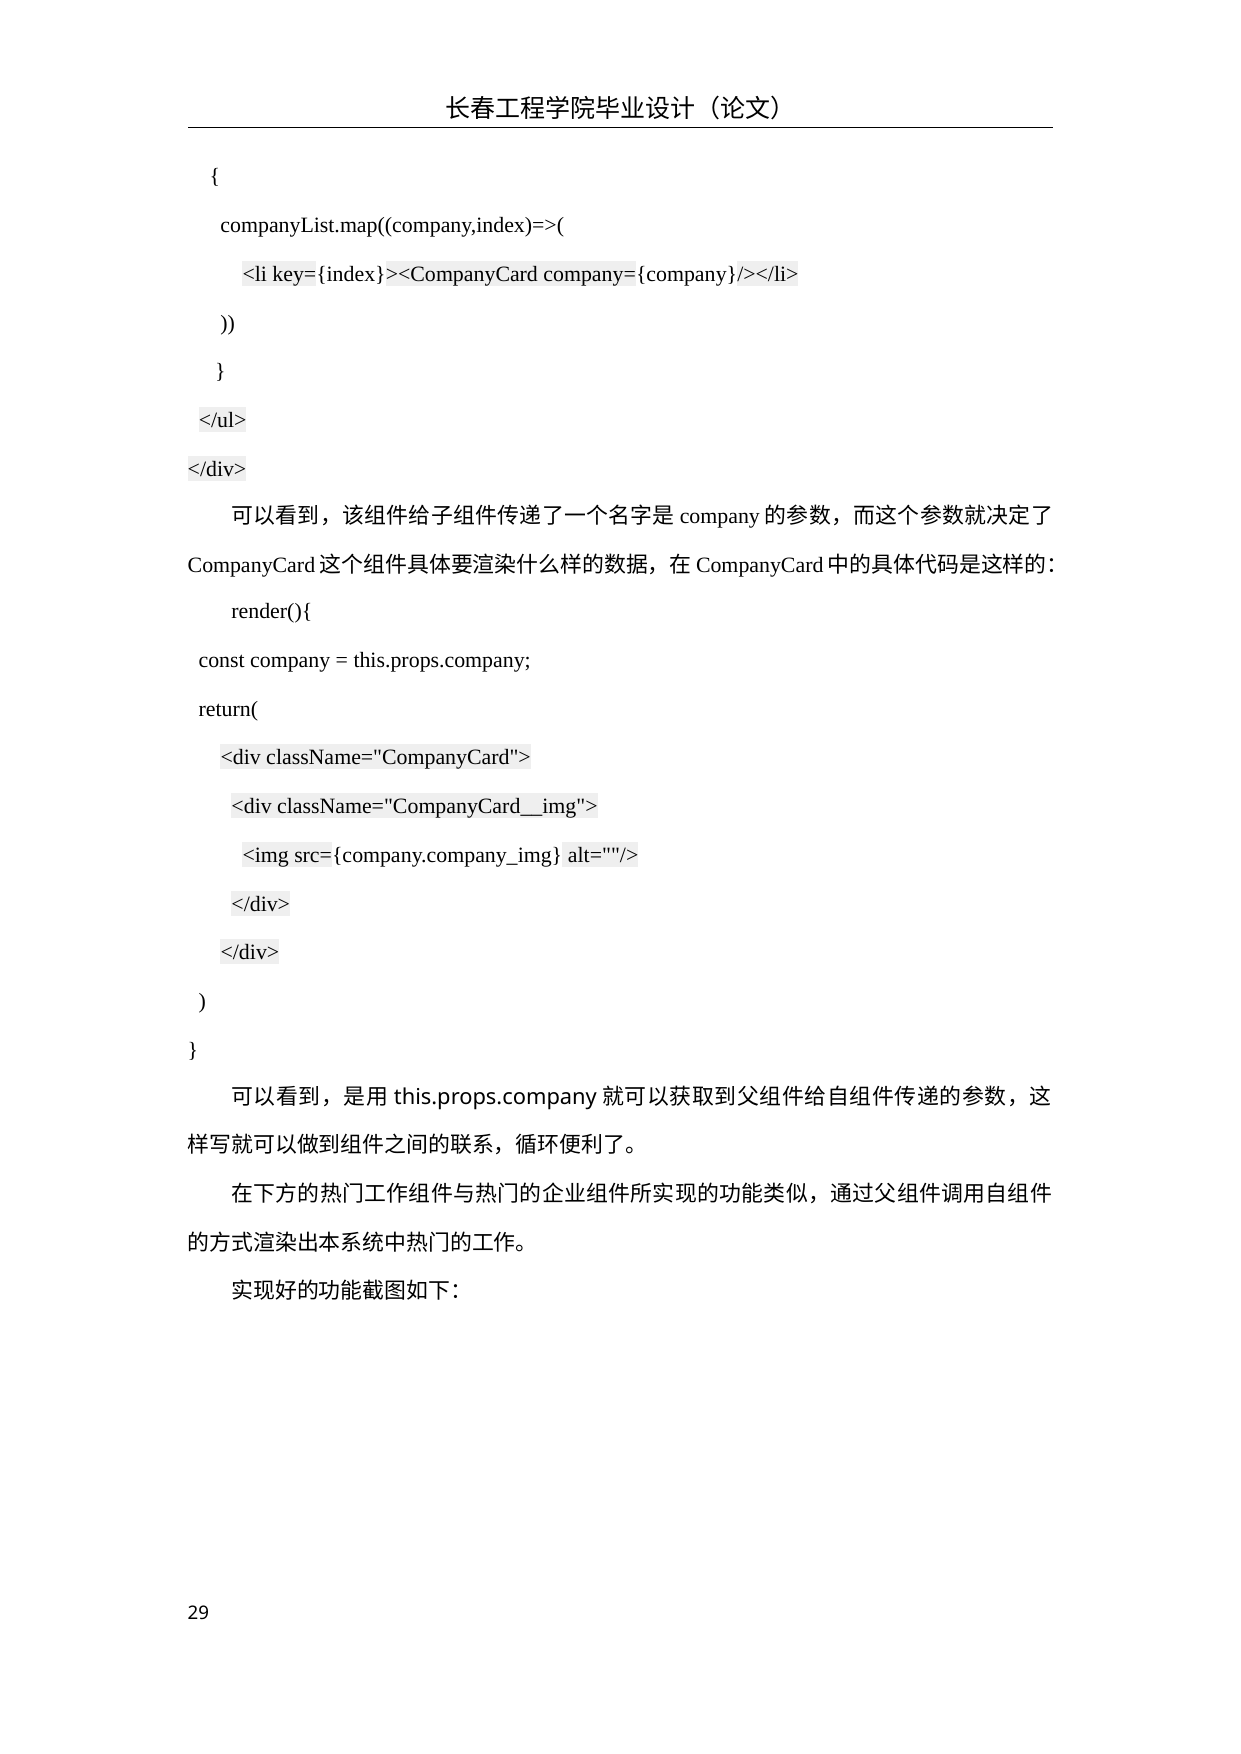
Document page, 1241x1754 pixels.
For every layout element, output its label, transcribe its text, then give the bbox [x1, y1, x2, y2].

text 实现好的功能截图如下： [187, 1272, 1053, 1305]
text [187, 160, 1053, 485]
text render(){ const company = this.props.company; return( <div className="CompanyCard"> <div className="CompanyCard__img"> <img src={company.company_img} alt=""/> </div> </div> ) } [187, 594, 1053, 1066]
text 可以看到，是用this.props.company就可以获取到父组件给自组件传递的参数，这样写就可以做到组件之间的联系，循环便利了。 [187, 1078, 1053, 1159]
text 可以看到，该组件给子组件传递了一个名字是company的参数，而这个参数就决定了CompanyCard这个组件具体要渲染什么样的数据，在CompanyCard中的具体代码是这样的： [187, 497, 1053, 579]
text 在下方的热门工作组件与热门的企业组件所实现的功能类似，通过父组件调用自组件的方式渲染出本系统中热门的工作。 [187, 1175, 1053, 1257]
